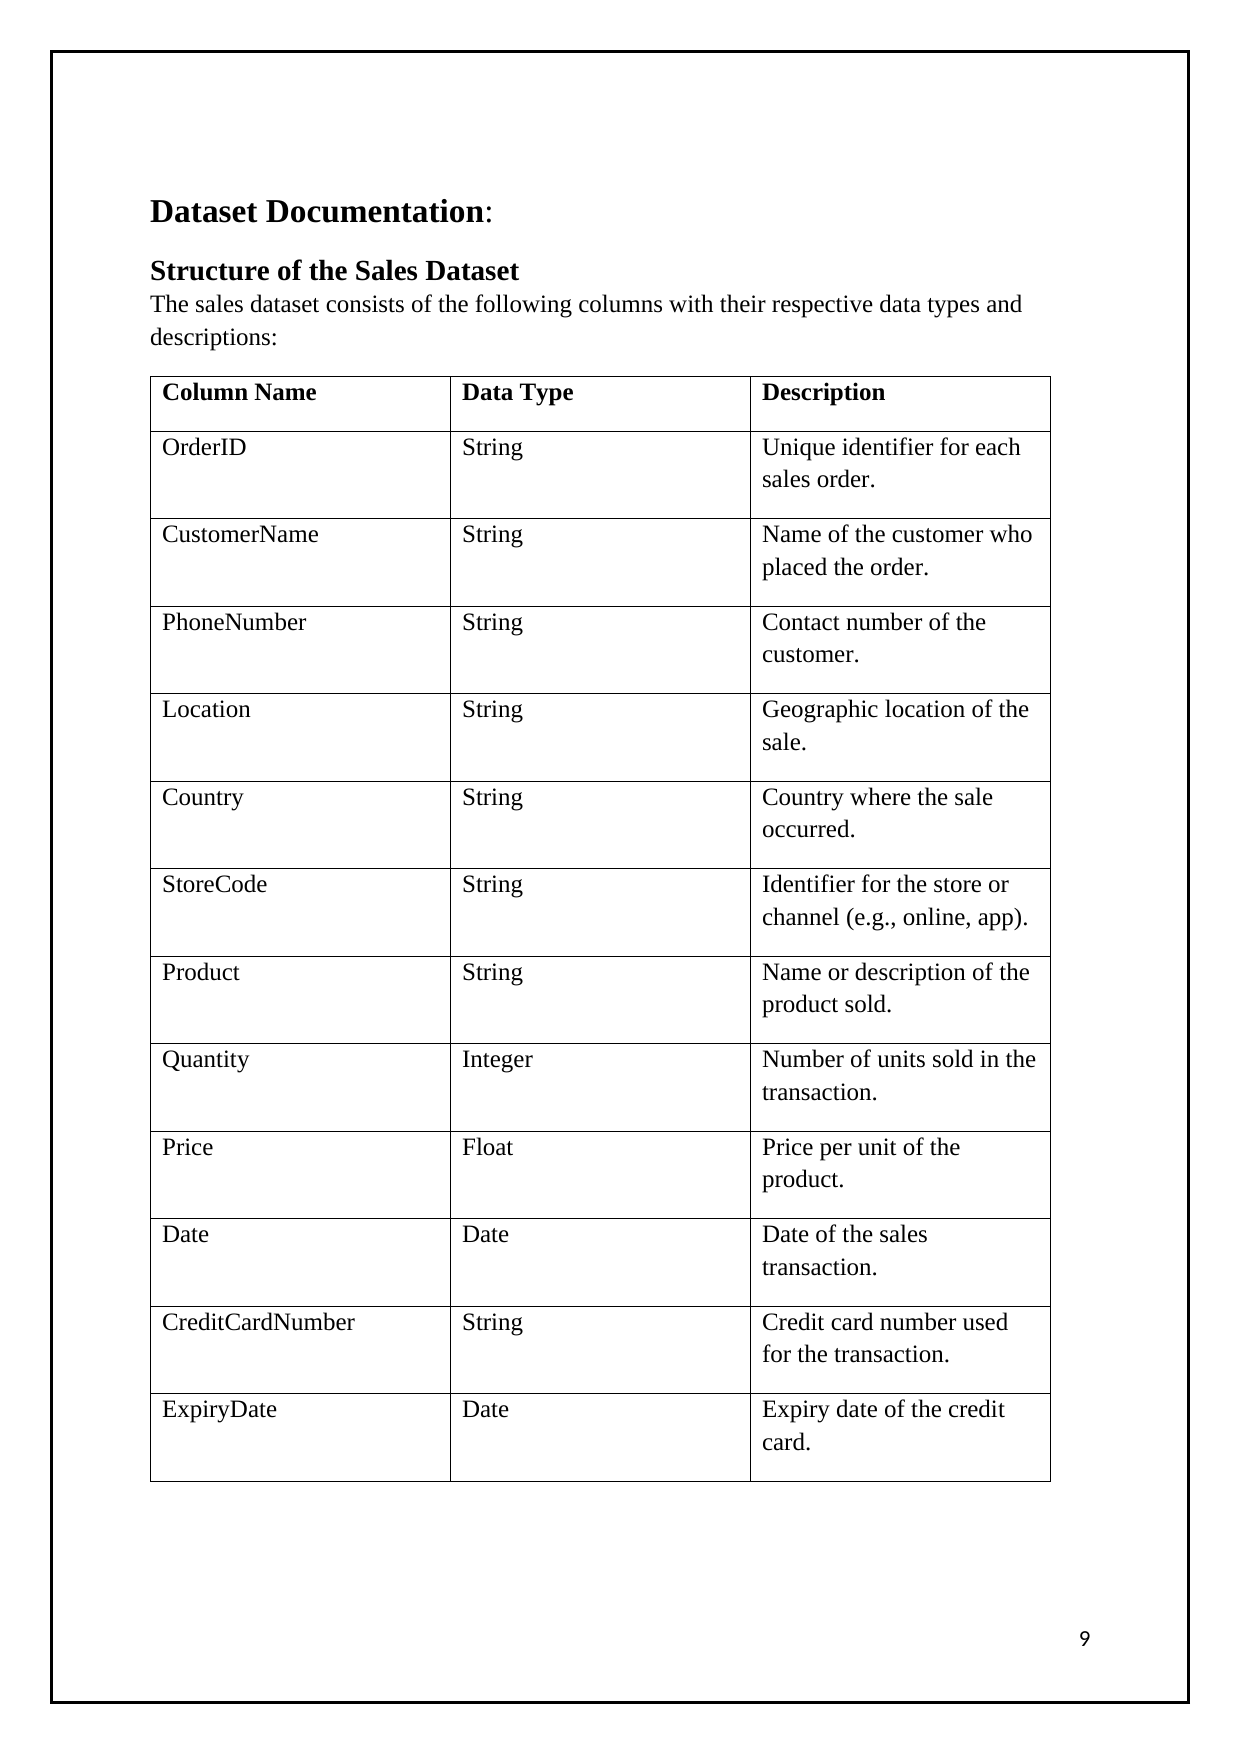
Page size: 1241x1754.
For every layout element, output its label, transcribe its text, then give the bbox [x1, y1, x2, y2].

table_cell String [451, 694, 750, 781]
table_cell CreditCardNumber [151, 1307, 450, 1393]
table_cell Number of units sold in the transaction. [751, 1044, 1050, 1131]
table_cell Identifier for the store or channel (e.g., online, app). [751, 869, 1050, 956]
table_cell Name or description of the product sold. [751, 957, 1050, 1043]
table_cell Integer [451, 1044, 750, 1131]
table_cell Date [151, 1219, 450, 1306]
subtitle Structure of the Sales Dataset [150, 253, 1090, 287]
table_cell Float [451, 1132, 750, 1218]
table_cell String [451, 607, 750, 693]
table_header Column Name [151, 377, 450, 431]
table_cell Quantity [151, 1044, 450, 1131]
table_cell Product [151, 957, 450, 1043]
table_cell PhoneNumber [151, 607, 450, 693]
table_cell String [451, 1307, 750, 1393]
table_cell Country where the sale occurred. [751, 782, 1050, 868]
table_cell Location [151, 694, 450, 781]
table_cell String [451, 432, 750, 518]
table_cell OrderID [151, 432, 450, 518]
table_cell Country [151, 782, 450, 868]
table_cell Price [151, 1132, 450, 1218]
table_cell ExpiryDate [151, 1394, 450, 1481]
table_cell String [451, 519, 750, 606]
table_cell Credit card number used for the transaction. [751, 1307, 1050, 1393]
table_cell CustomerName [151, 519, 450, 606]
table_cell Date [451, 1394, 750, 1481]
text Dataset Documentation: [150, 191, 1090, 230]
table_cell StoreCode [151, 869, 450, 956]
table_cell Date [451, 1219, 750, 1306]
table_cell String [451, 869, 750, 956]
table_cell Expiry date of the credit card. [751, 1394, 1050, 1481]
table_cell Geographic location of the sale. [751, 694, 1050, 781]
table_cell Price per unit of the product. [751, 1132, 1050, 1218]
text The sales dataset consists of the following columns with their respective data types and descriptions: [150, 289, 1090, 351]
table_cell Name of the customer who placed the order. [751, 519, 1050, 606]
table_cell String [451, 957, 750, 1043]
table_header Description [751, 377, 1050, 431]
table_cell String [451, 782, 750, 868]
table_header Data Type [451, 377, 750, 431]
table_cell Date of the sales transaction. [751, 1219, 1050, 1306]
table_cell Unique identifier for each sales order. [751, 432, 1050, 518]
table_cell Contact number of the customer. [751, 607, 1050, 693]
